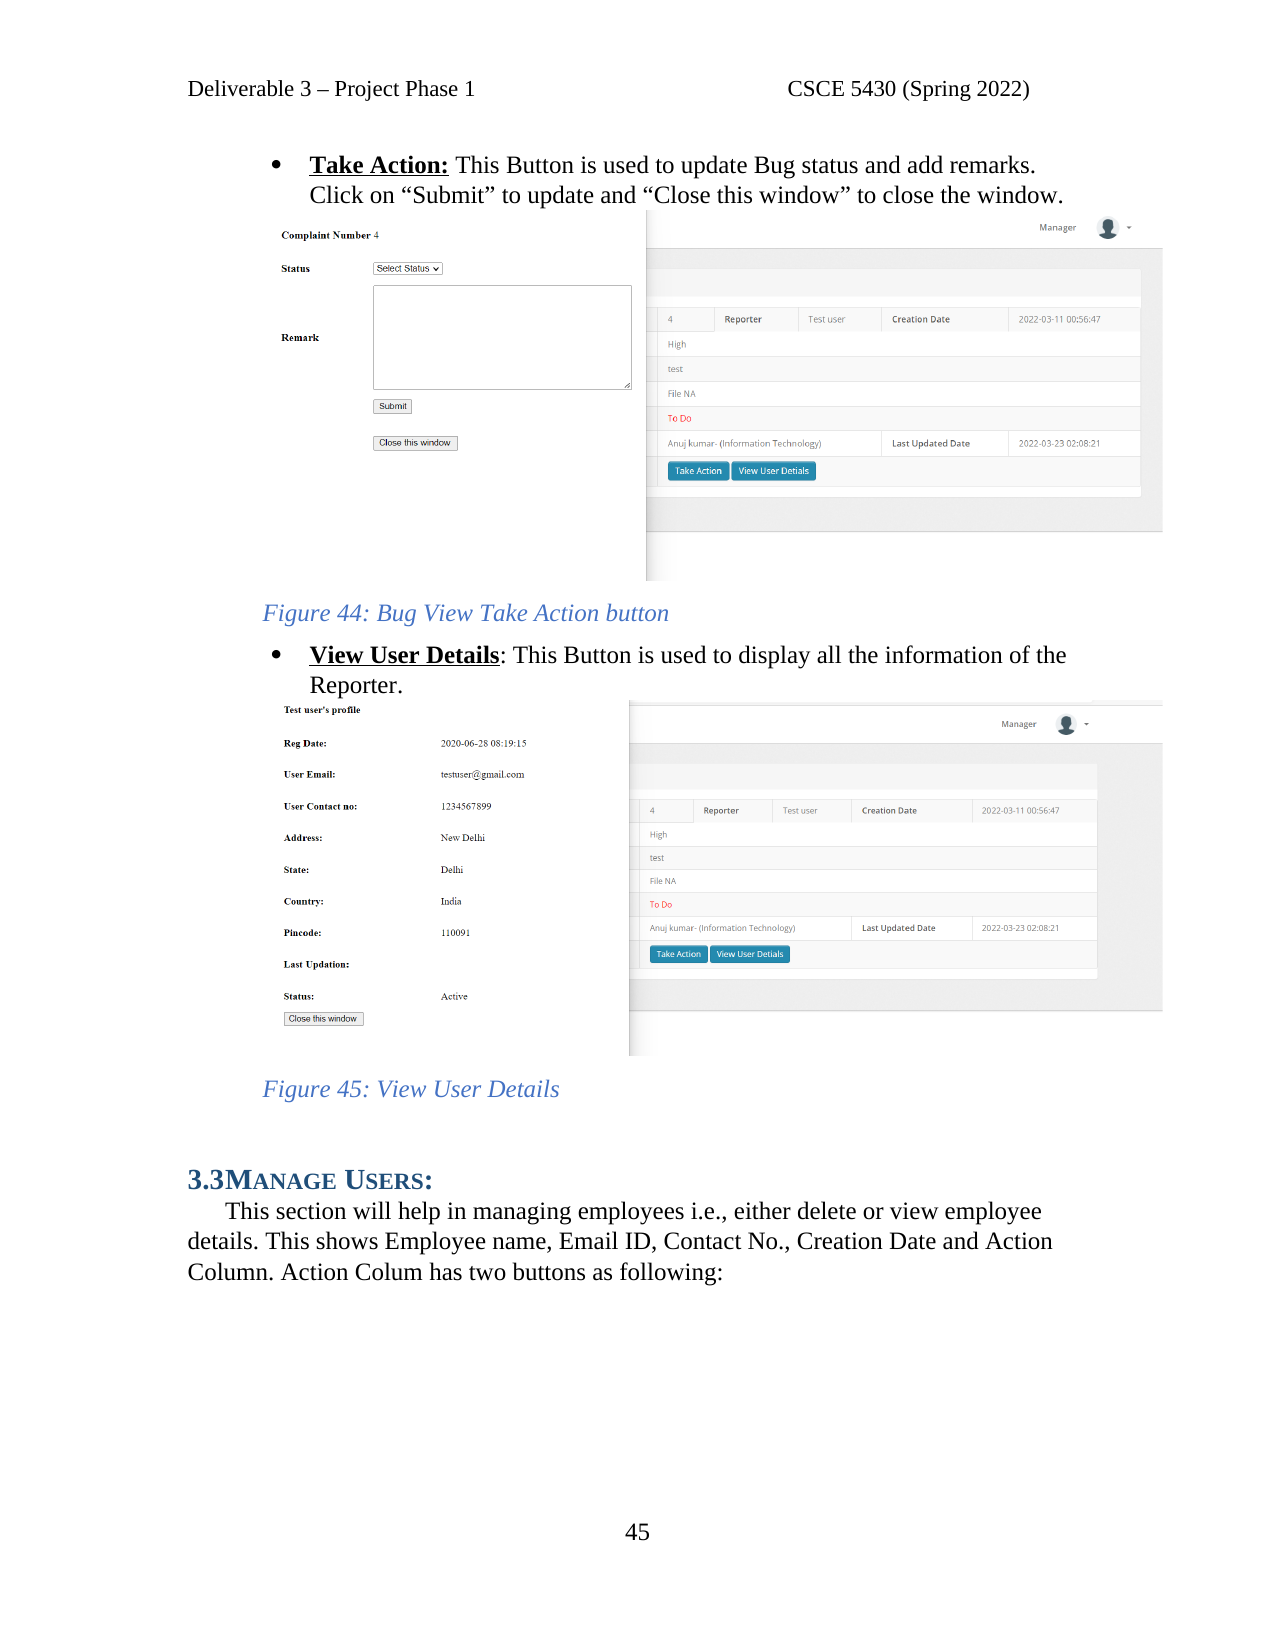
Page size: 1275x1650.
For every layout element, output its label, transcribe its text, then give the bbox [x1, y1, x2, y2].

list View User Details: This Button is used to display all the information of the Reporter. [272, 640, 1087, 699]
subtitle Manage Users: [187, 1162, 1087, 1196]
list Take Action: This Button is used to update Bug status and add remarks. Click on “Submit” to update and “Close this window” to close the window. [272, 150, 1087, 209]
picture [262, 210, 1163, 581]
text This section will help in managing employees i.e., either delete or view employee details. This shows Employee name, Email ID, Contact No., Creation Date and Action Column. Action Colum has two buttons as following: [187, 1196, 1087, 1286]
text Figure 45: View User Details [187, 1074, 1087, 1103]
picture [262, 700, 1163, 1056]
text Figure 44: Bug View Take Action button [187, 598, 1087, 627]
